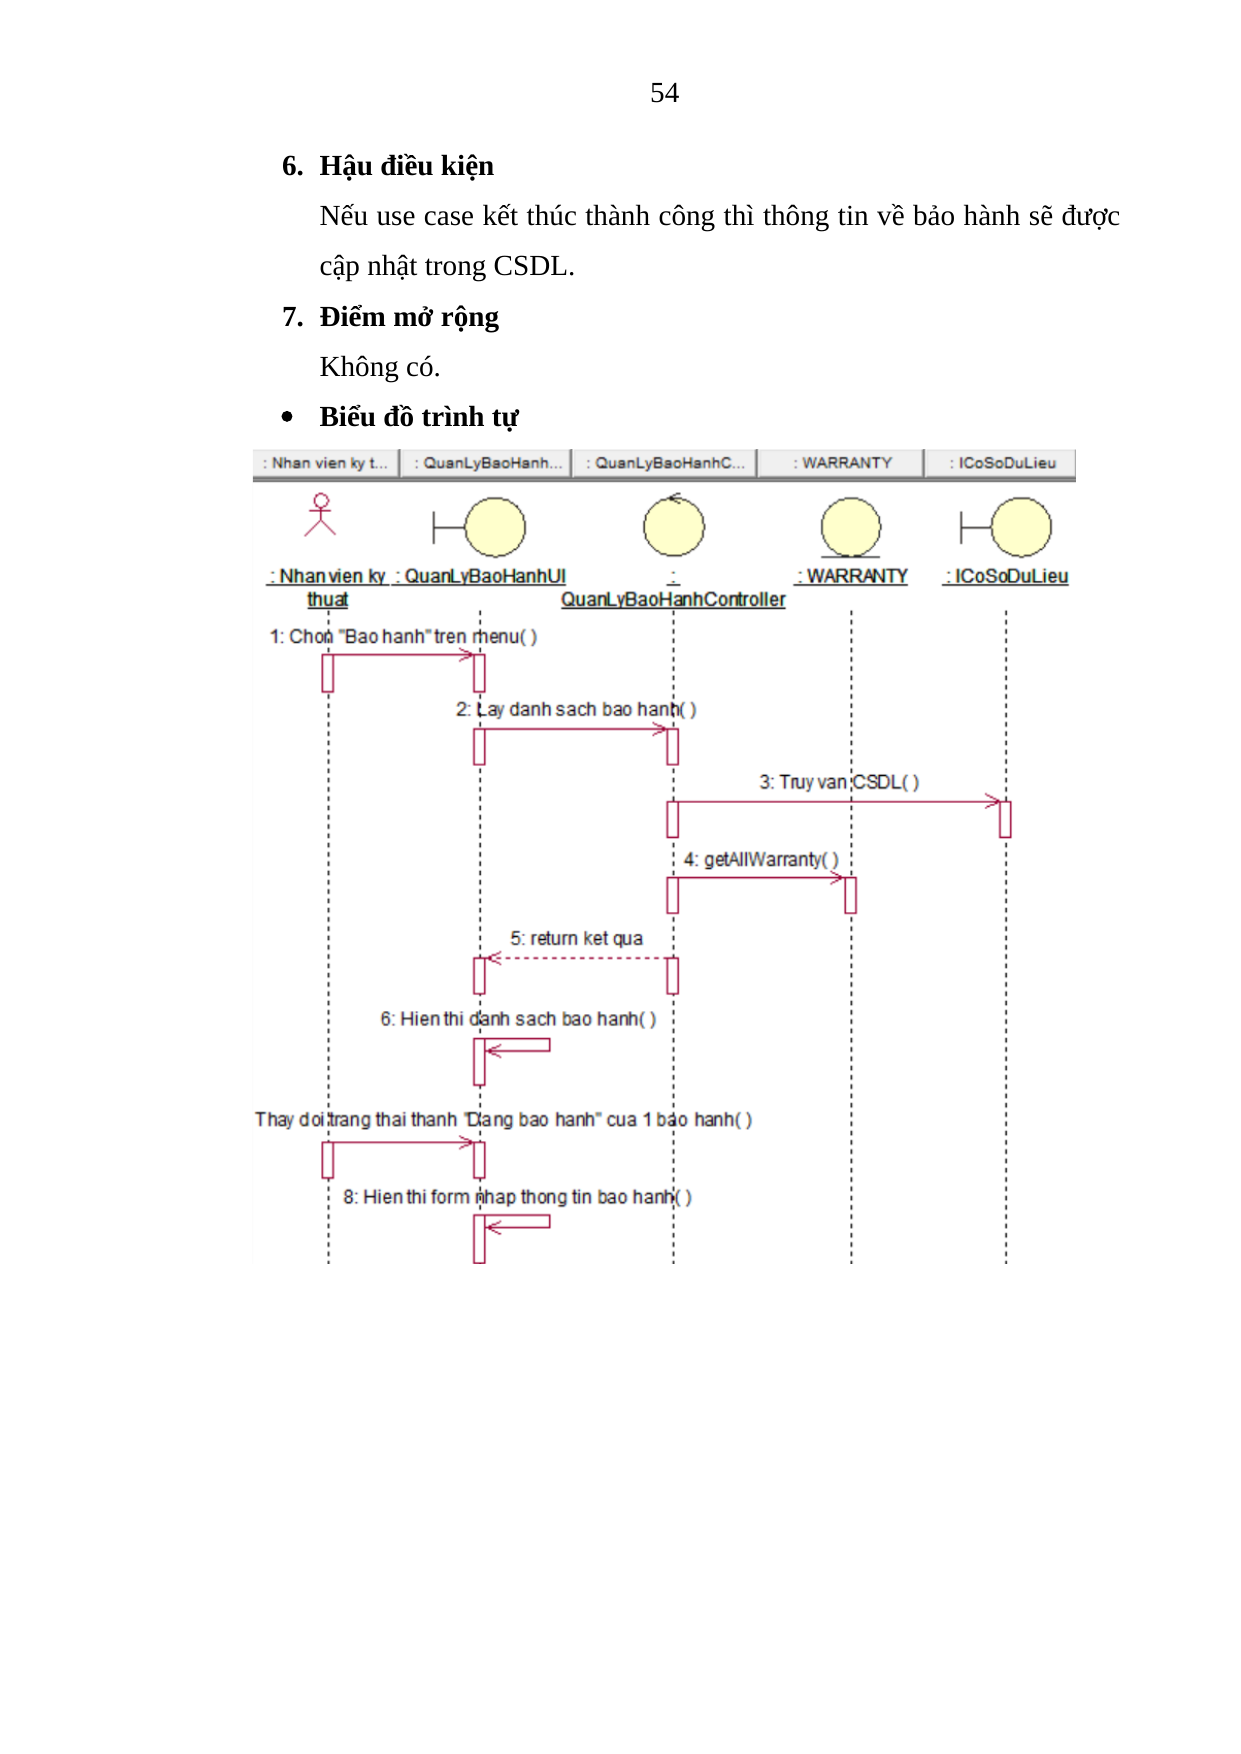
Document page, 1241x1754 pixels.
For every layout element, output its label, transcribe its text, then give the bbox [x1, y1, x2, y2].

list Nếu use case kết thúc thành công thì thông tin về bảo hành sẽ được cập nhật trong CSDL. [319, 198, 1122, 282]
picture [252, 449, 1076, 1264]
list Biểu đồ trình tự [282, 399, 1122, 433]
list Hậu điều kiện [282, 148, 1122, 181]
list Không có. [319, 349, 1122, 382]
list Điểm mở rộng [282, 299, 1122, 332]
